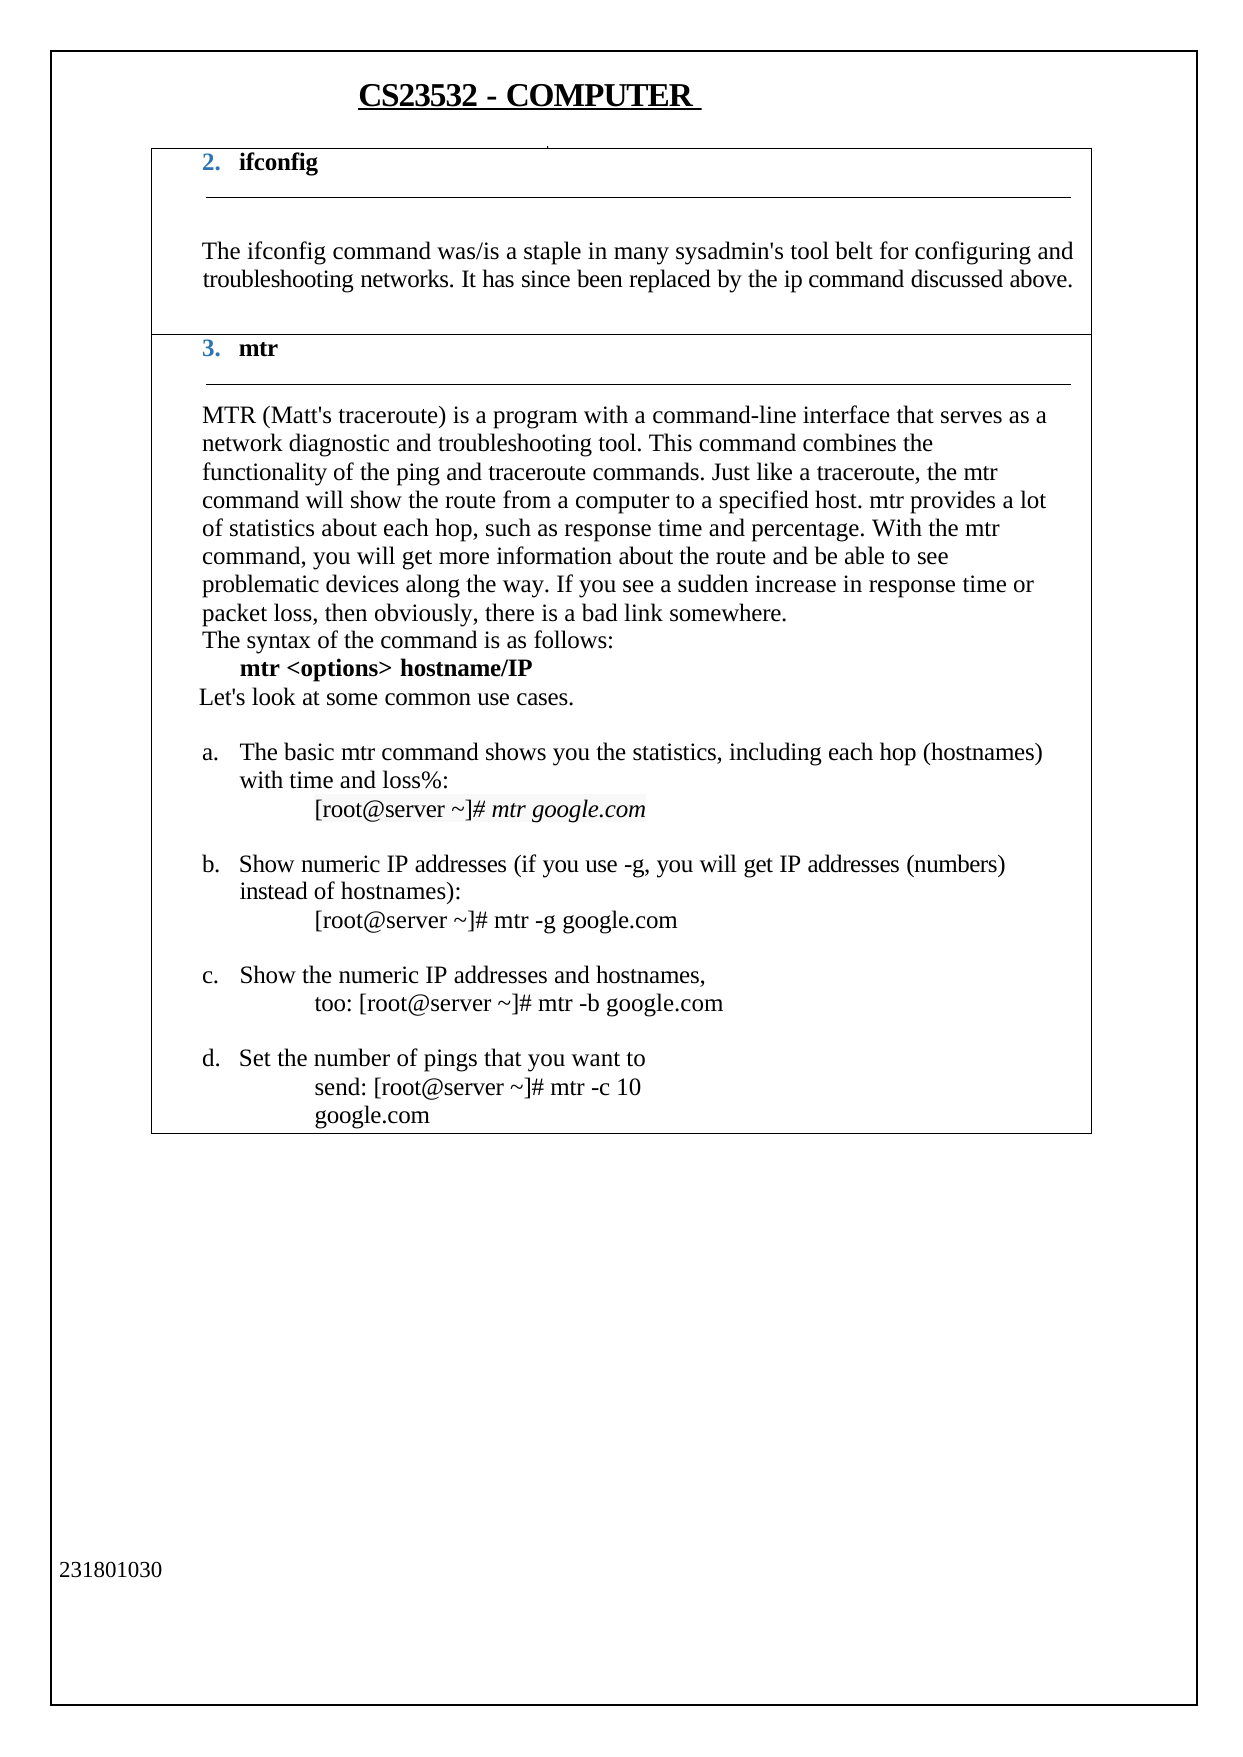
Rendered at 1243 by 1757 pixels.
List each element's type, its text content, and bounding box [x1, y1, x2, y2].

table_cell mtr MTR (Matt's traceroute) is a program with a command-line interface that serves as a network diagnostic and troubleshooting tool. This command combines the functionality of the ping and traceroute commands. Just like a traceroute, the mtr command will show the route from a computer to a specified host. mtr provides a lot of statistics about each hop, such as response time and percentage. With the mtr command, you will get more information about the route and be able to see problematic devices along the way. If you see a sudden increase in response time or packet loss, then obviously, there is a bad link somewhere. The syntax of the command is as follows: mtr <options> hostname/IP Let's look at some common use cases. The basic mtr command shows you the statistics, including each hop (hostnames) with time and loss%: [root@server ~]# mtr google.com Show numeric IP addresses (if you use -g, you will get IP addresses (numbers) instead of hostnames): [root@server ~]# mtr -g google.com Show the numeric IP addresses and hostnames, too: [root@server ~]# mtr -b google.com Set the number of pings that you want to send: [root@server ~]# mtr -c 10 google.com [152, 335, 1091, 1133]
table_header 2. ifconfig The ifconfig command was/is a staple in many sysadmin's tool belt for configuring and troubleshooting networks. It has since been replaced by the ip command discussed above. [152, 149, 1091, 334]
